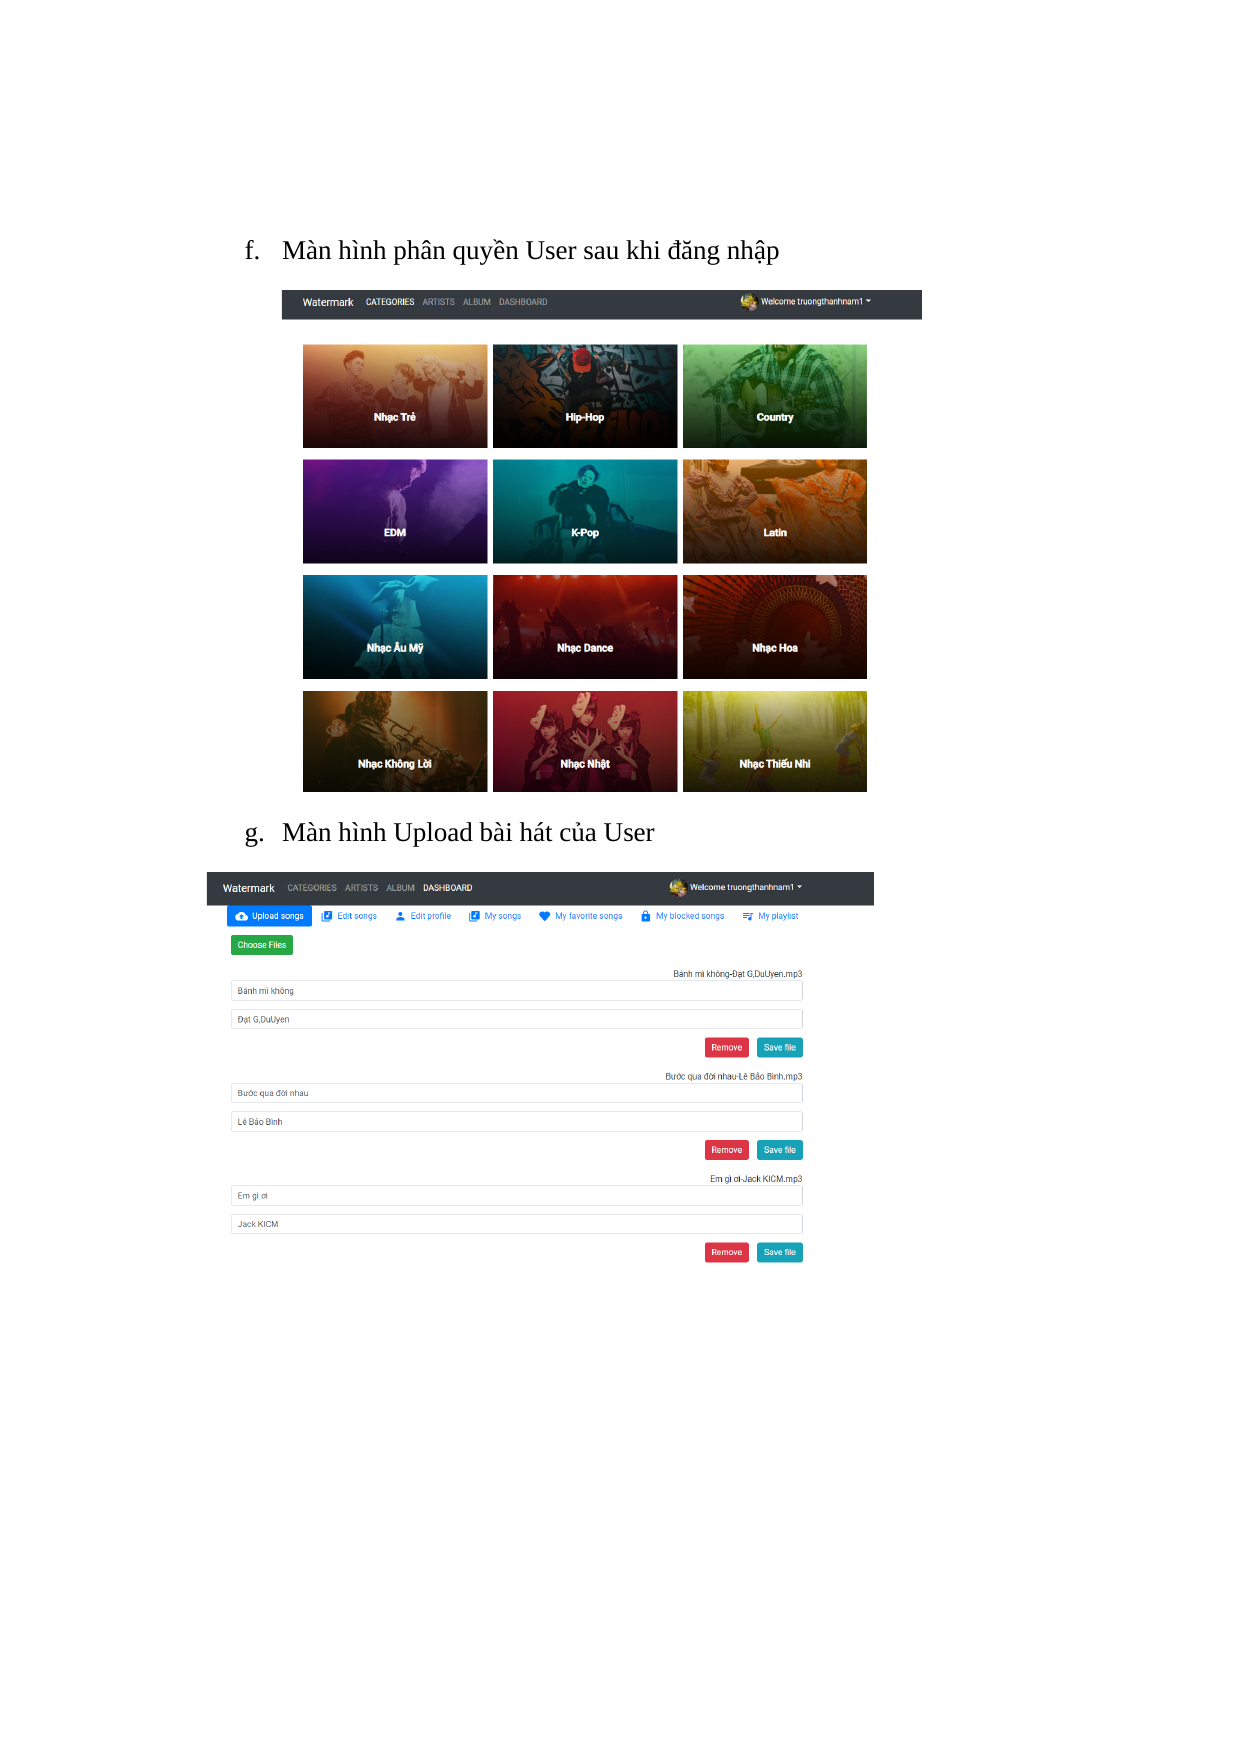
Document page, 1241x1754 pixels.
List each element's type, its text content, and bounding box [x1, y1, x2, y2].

list Màn hình Upload bài hát của User [244, 816, 1122, 847]
picture [281, 290, 922, 792]
list Màn hình phân quyền User sau khi đăng nhập [244, 234, 1122, 265]
picture [206, 872, 874, 1386]
